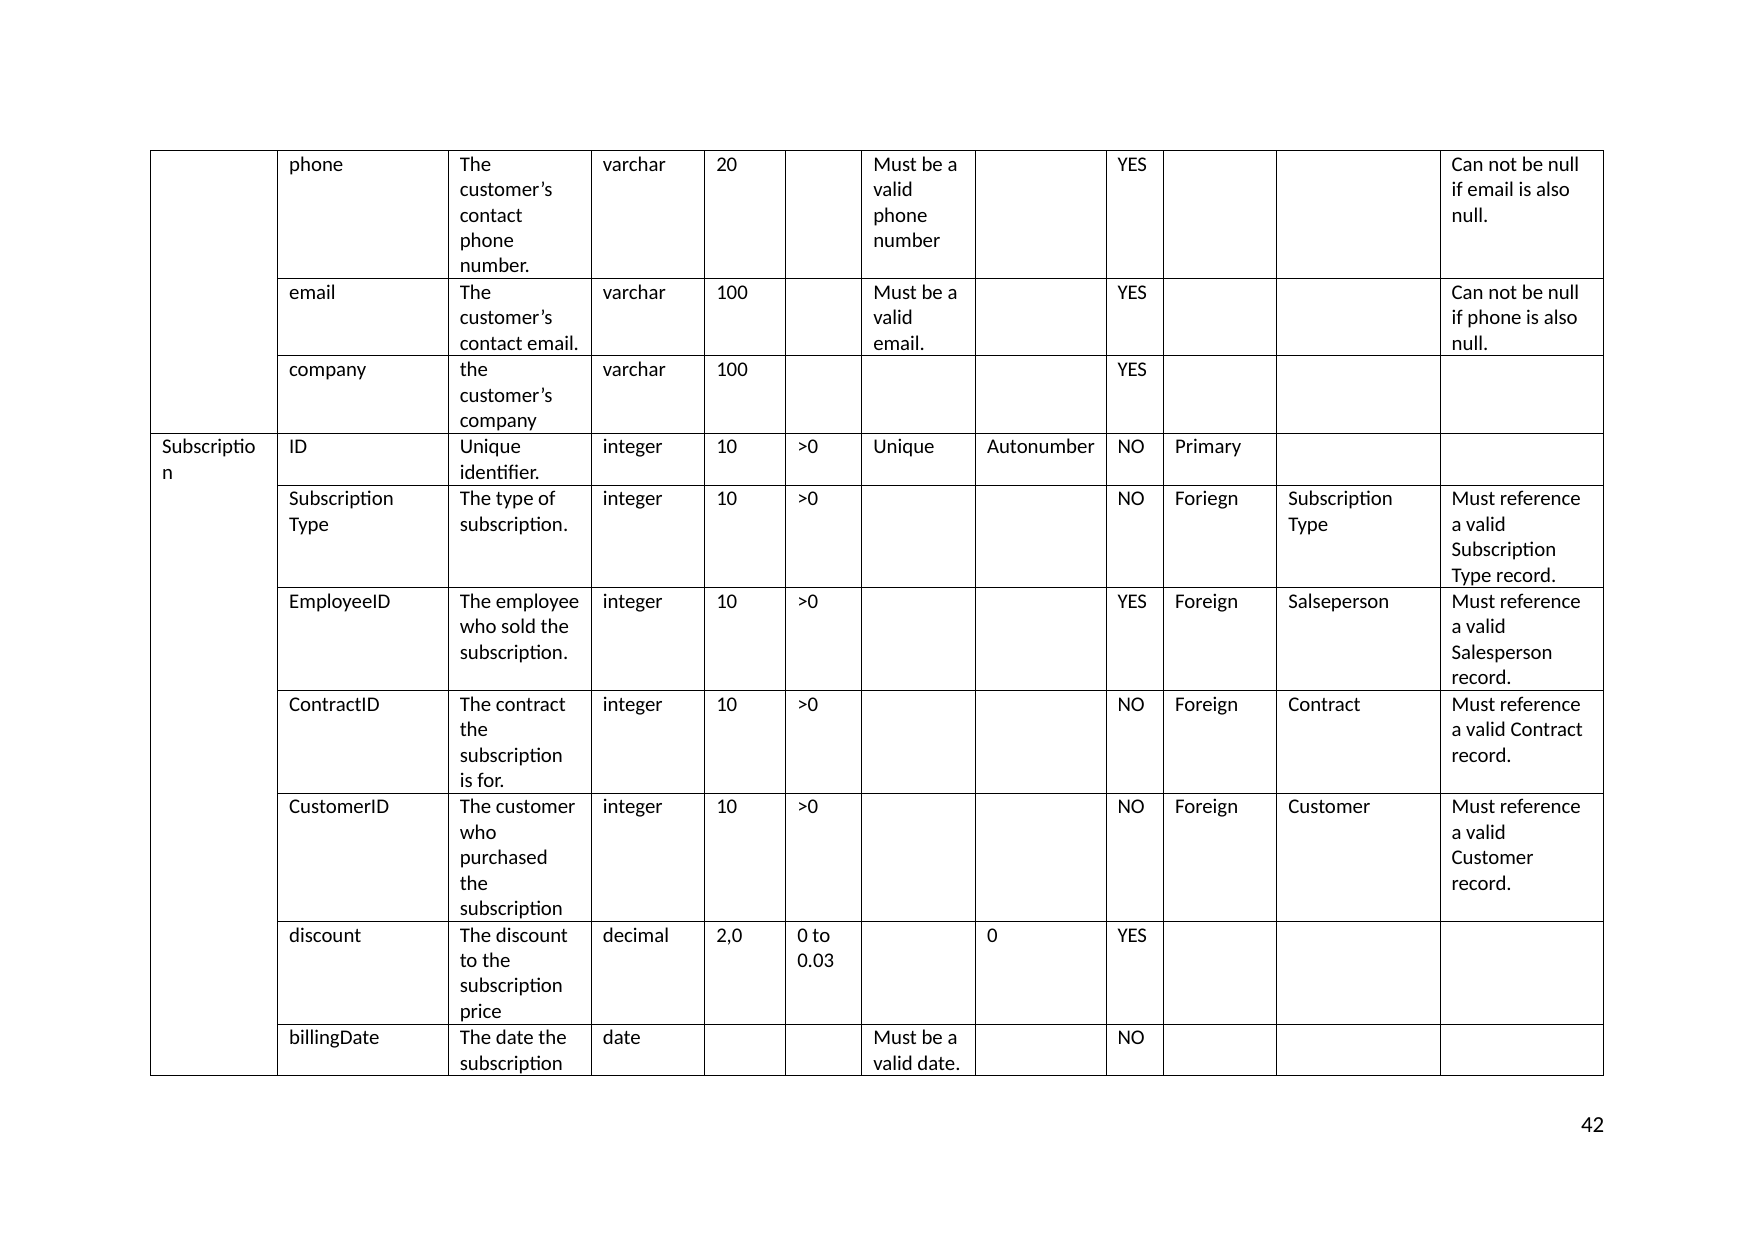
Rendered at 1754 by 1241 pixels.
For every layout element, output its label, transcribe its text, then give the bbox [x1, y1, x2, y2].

table_cell Subscription Type [278, 486, 448, 587]
table_cell Foreign [1164, 588, 1276, 690]
table_cell The customer’s contact email. [449, 279, 591, 355]
table_cell Subscription Type [1277, 486, 1440, 587]
table_cell YES [1107, 922, 1163, 1023]
table_cell [1164, 922, 1276, 1023]
table_cell integer [592, 486, 704, 587]
table_cell [976, 588, 1106, 690]
table_cell NO [1107, 1025, 1163, 1075]
table_cell [1164, 279, 1276, 355]
table_cell 100 [705, 356, 785, 433]
table_cell [1441, 356, 1603, 433]
table_cell >0 [786, 794, 861, 921]
table_cell NO [1107, 434, 1163, 484]
table_cell varchar [592, 151, 704, 278]
table_cell Customer [1277, 794, 1440, 921]
table_cell NO [1107, 691, 1163, 793]
table_cell Foreign [1164, 691, 1276, 793]
table_cell company [278, 356, 448, 433]
table_cell [862, 588, 975, 690]
table_cell [1277, 279, 1440, 355]
table_cell phone [278, 151, 448, 278]
table_cell The contract the subscription is for. [449, 691, 591, 793]
table_cell integer [592, 434, 704, 484]
table_cell YES [1107, 279, 1163, 355]
table_cell Contract [1277, 691, 1440, 793]
table_cell 10 [705, 794, 785, 921]
table_cell 100 [705, 279, 785, 355]
table_cell Can not be null if phone is also null. [1441, 279, 1603, 355]
table_cell varchar [592, 279, 704, 355]
table_cell Must be a valid phone number [862, 151, 975, 278]
table_cell [976, 794, 1106, 921]
table_cell 10 [705, 434, 785, 484]
table_cell Must reference a valid Customer record. [1441, 794, 1603, 921]
table_cell CustomerID [278, 794, 448, 921]
table_cell email [278, 279, 448, 355]
table_cell 0 to 0.03 [786, 922, 861, 1023]
table_cell [786, 356, 861, 433]
table_cell >0 [786, 588, 861, 690]
table_cell Must reference a valid Salesperson record. [1441, 588, 1603, 690]
table_cell discount [278, 922, 448, 1023]
table_cell The customer’s contact phone number. [449, 151, 591, 278]
table_cell NO [1107, 794, 1163, 921]
table_cell [976, 279, 1106, 355]
table_cell 2,0 [705, 922, 785, 1023]
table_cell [862, 1025, 975, 1075]
table_cell 10 [705, 588, 785, 690]
table_cell billingDate [278, 1025, 448, 1075]
table_cell [1441, 434, 1603, 484]
table_cell [705, 1025, 785, 1075]
table_cell [1277, 356, 1440, 433]
table_cell The type of subscription. [449, 486, 591, 587]
table_cell [862, 922, 975, 1023]
table_cell [862, 356, 975, 433]
table_cell varchar [592, 356, 704, 433]
table_cell [1277, 922, 1440, 1023]
table_cell The discount to the subscription price [449, 922, 591, 1023]
table_cell [1441, 922, 1603, 1023]
table_cell Must reference a valid Subscription Type record. [1441, 486, 1603, 587]
table_cell [786, 151, 861, 278]
table_cell [976, 691, 1106, 793]
table_cell Autonumber [976, 434, 1106, 484]
table_cell [786, 279, 861, 355]
table_cell integer [592, 588, 704, 690]
table_cell YES [1107, 356, 1163, 433]
table_cell Must be a valid email. [862, 279, 975, 355]
table_cell NO [1107, 486, 1163, 587]
table_cell [1164, 151, 1276, 278]
table_cell 10 [705, 691, 785, 793]
table_cell decimal [592, 922, 704, 1023]
table_cell Subscription [151, 434, 277, 1075]
table_cell ContractID [278, 691, 448, 793]
table_cell [976, 151, 1106, 278]
table_cell Unique [862, 434, 975, 484]
table_cell EmployeeID [278, 588, 448, 690]
table_cell [1277, 434, 1440, 484]
table_cell integer [592, 691, 704, 793]
table_cell [862, 794, 975, 921]
table_cell 20 [705, 151, 785, 278]
table_cell [1277, 1025, 1440, 1075]
table_cell [976, 486, 1106, 587]
table_cell Unique identifier. [449, 434, 591, 484]
table_cell 10 [705, 486, 785, 587]
table_cell Must reference a valid Contract record. [1441, 691, 1603, 793]
table_cell 0 [976, 922, 1106, 1023]
table_cell integer [592, 794, 704, 921]
table_cell the customer’s company [449, 356, 591, 433]
table_cell [786, 1025, 861, 1075]
table_cell The customer who purchased the subscription [449, 794, 591, 921]
table_cell YES [1107, 588, 1163, 690]
table_cell >0 [786, 434, 861, 484]
table_cell Foreign [1164, 794, 1276, 921]
table_cell [1164, 356, 1276, 433]
table_cell [862, 691, 975, 793]
table_cell Foriegn [1164, 486, 1276, 587]
table_cell [1441, 1025, 1603, 1075]
table_cell [976, 1025, 1106, 1075]
table_cell YES [1107, 151, 1163, 278]
table_cell [1164, 1025, 1276, 1075]
table_cell [862, 486, 975, 587]
table_cell >0 [786, 486, 861, 587]
table_cell Salseperson [1277, 588, 1440, 690]
table_cell >0 [786, 691, 861, 793]
table_cell ID [278, 434, 448, 484]
table_cell [976, 356, 1106, 433]
table_cell [1277, 151, 1440, 278]
table_cell The employee who sold the subscription. [449, 588, 591, 690]
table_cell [449, 1025, 591, 1075]
table_cell Can not be null if email is also null. [1441, 151, 1603, 278]
table_cell date [592, 1025, 704, 1075]
table_cell Primary [1164, 434, 1276, 484]
